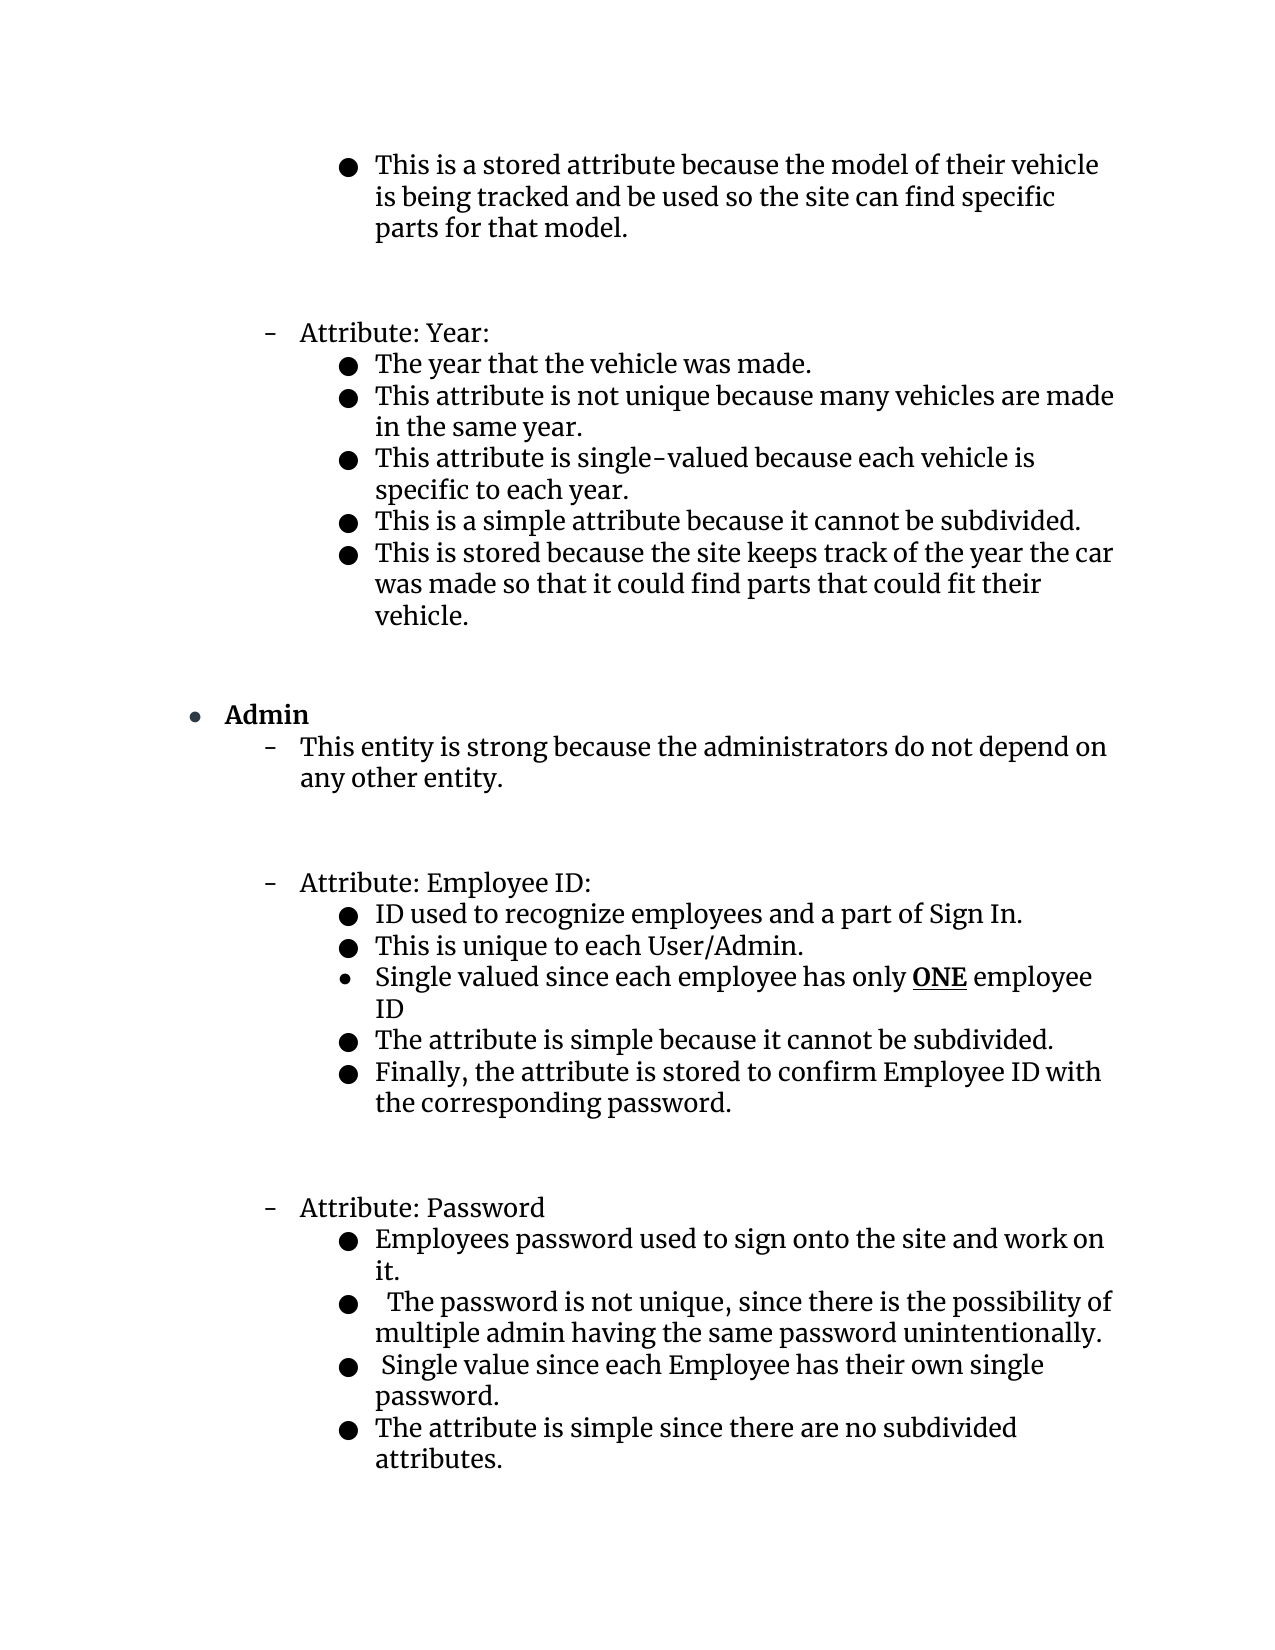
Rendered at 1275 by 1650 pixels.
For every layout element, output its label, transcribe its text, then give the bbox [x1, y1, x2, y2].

list Attribute: Year: [262, 317, 1125, 349]
list This attribute is single-valued because each vehicle is specific to each year. [337, 443, 1125, 506]
list The password is not unique, since there is the possibility of multiple admin having the same password unintentionally. [337, 1287, 1125, 1350]
list The year that the vehicle was made. [337, 349, 1125, 380]
list ID used to recognize employees and a part of Sign In. [337, 899, 1125, 931]
list This entity is strong because the administrators do not depend on any other entity. [262, 732, 1125, 794]
list This is unique to each User/Admin. [337, 931, 1125, 962]
list The attribute is simple since there are no subdivided attributes. [337, 1413, 1125, 1476]
list This is stored because the site keeps track of the year the car was made so that it could find parts that could fit their vehicle. [337, 538, 1125, 632]
list The attribute is simple because it cannot be subdivided. [337, 1025, 1125, 1056]
list This is a stored attribute because the model of their vehicle is being tracked and be used so the site can find specific parts for that model. [337, 150, 1125, 244]
list Attribute: Employee ID: [262, 868, 1125, 899]
list This attribute is not unique because many vehicles are made in the same year. [337, 380, 1125, 443]
list Admin [187, 700, 1125, 732]
list Single value since each Employee has their own single password. [337, 1350, 1125, 1413]
list This is a simple attribute because it cannot be subdivided. [337, 506, 1125, 538]
list Single valued since each employee has only ONE employee ID [337, 962, 1125, 1025]
list Employees password used to sign onto the site and work on it. [337, 1224, 1125, 1287]
list Finally, the attribute is stored to confirm Employee ID with the corresponding password. [337, 1056, 1125, 1119]
list Attribute: Password [262, 1192, 1125, 1224]
